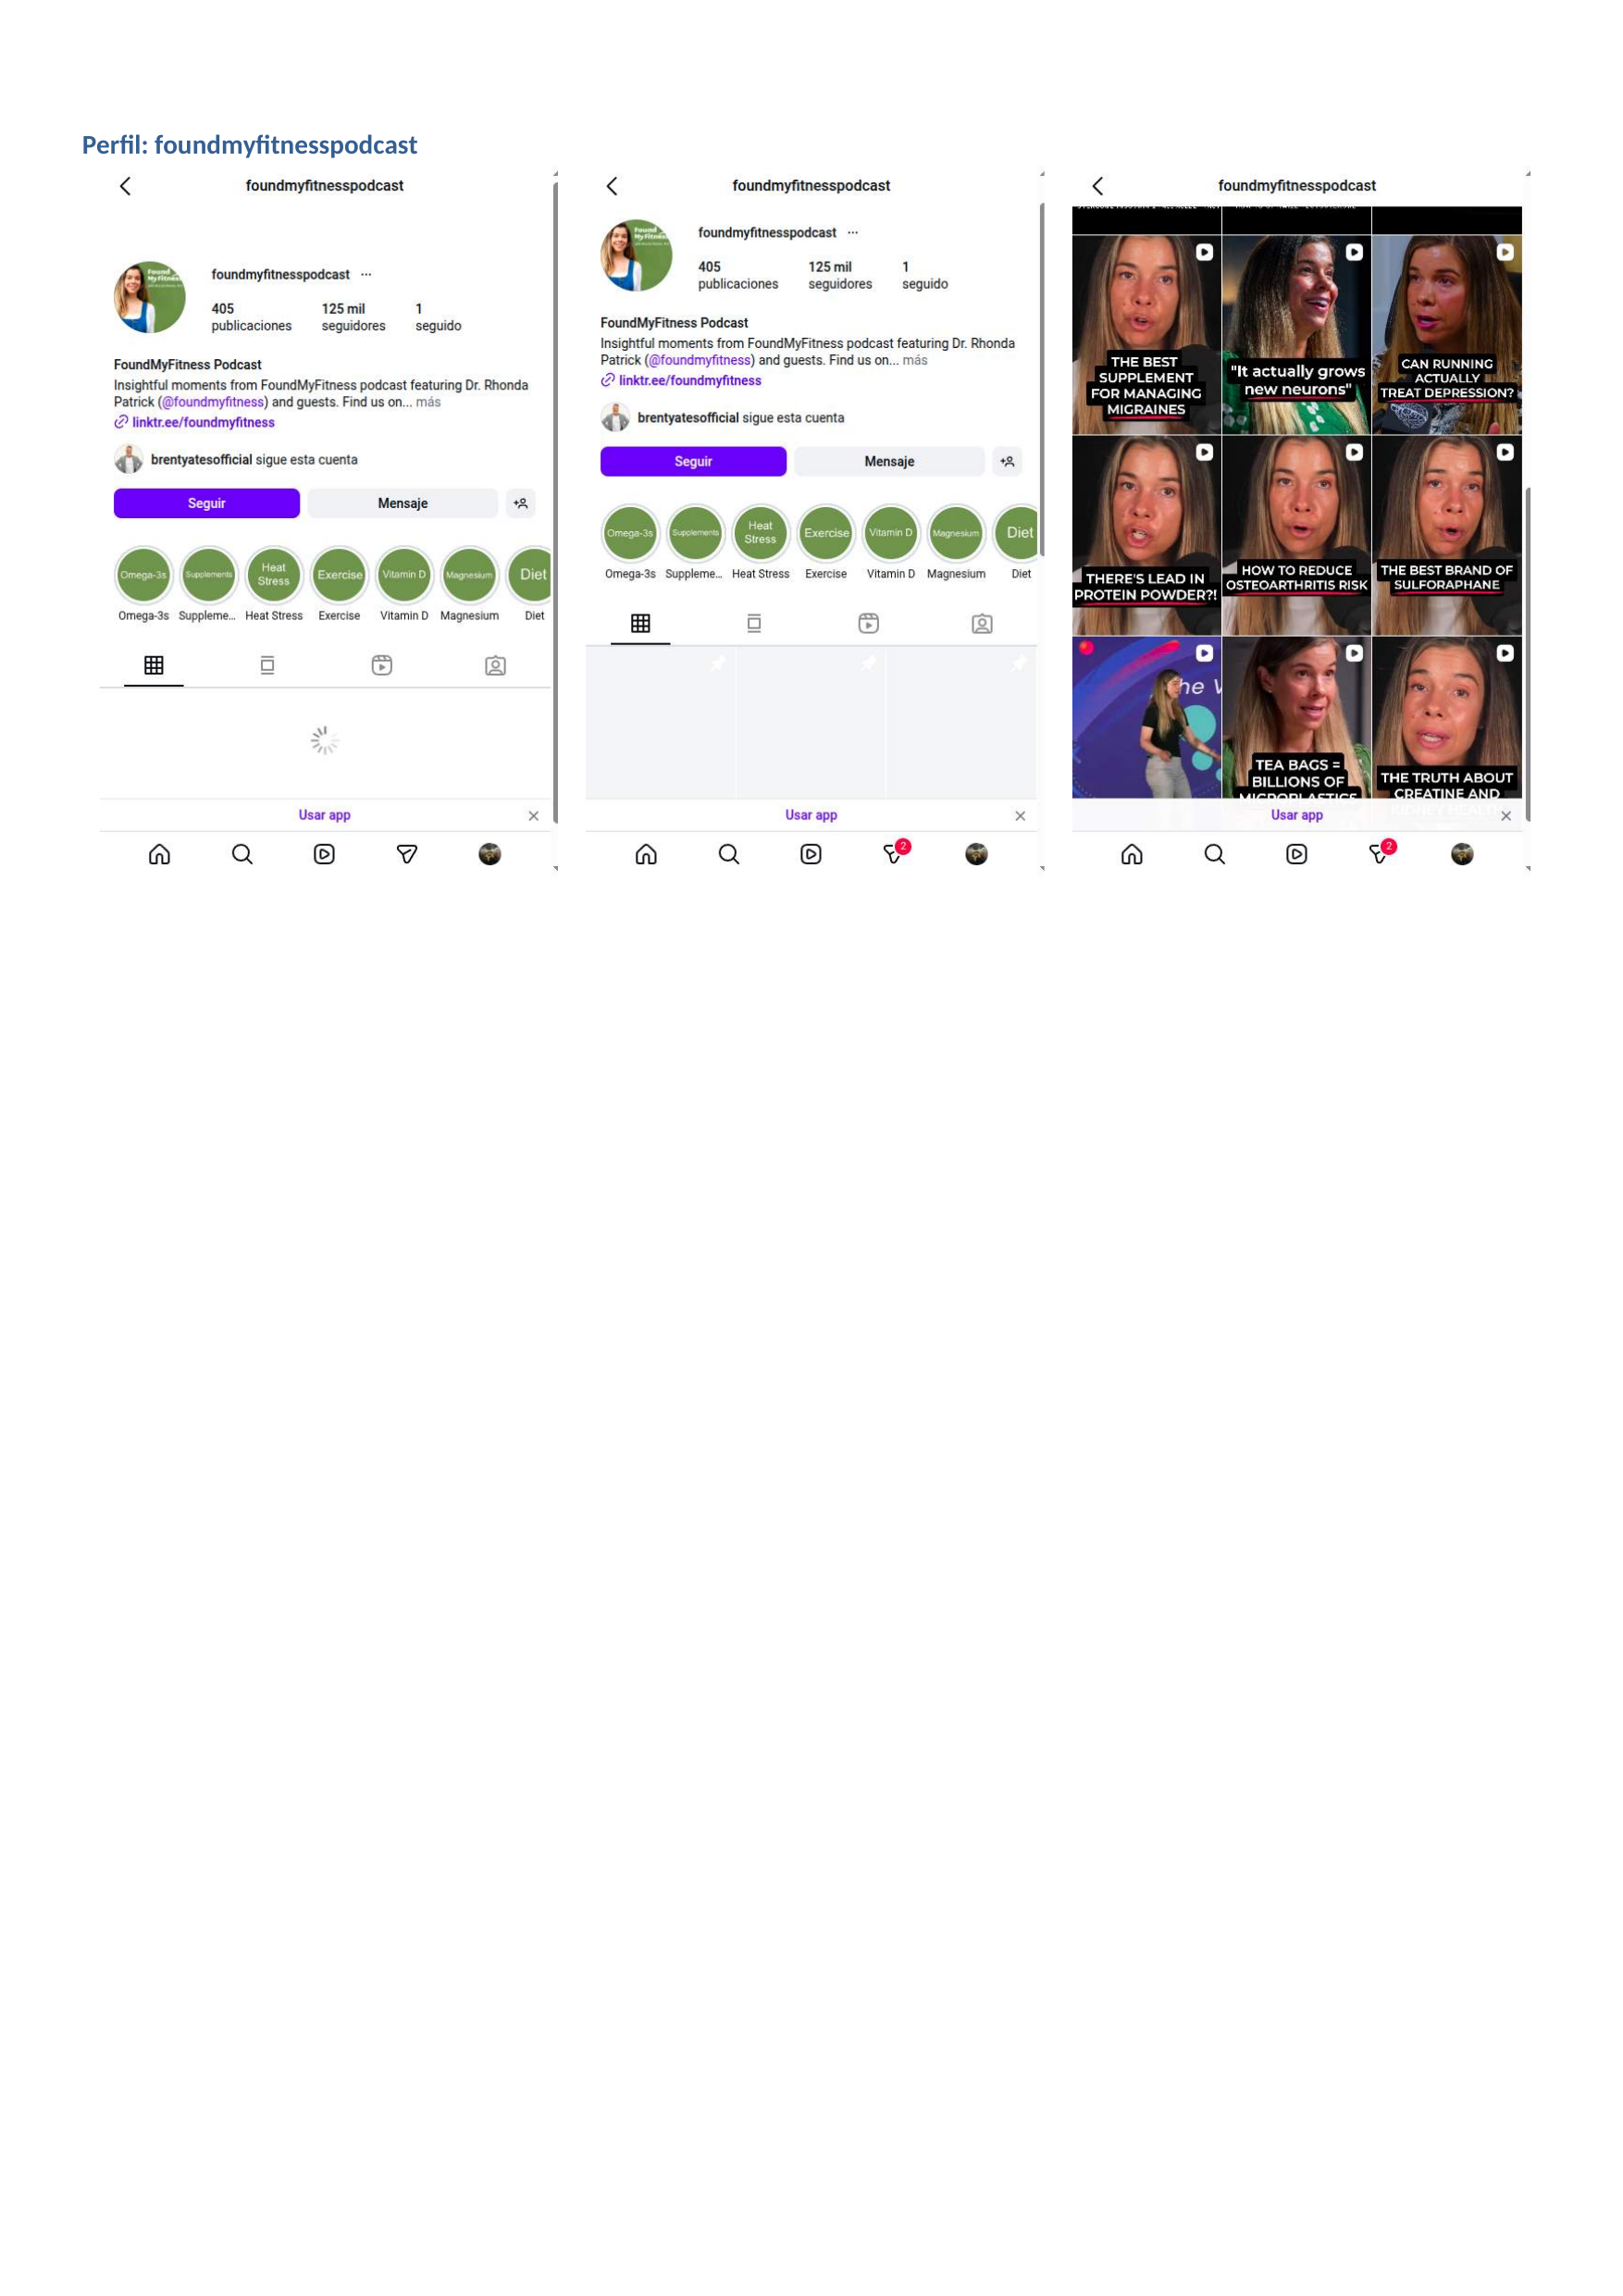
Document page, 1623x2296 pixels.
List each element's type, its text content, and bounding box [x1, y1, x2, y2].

picture [586, 166, 1045, 877]
subtitle Perfil: foundmyfitnesspodcast [81, 128, 1541, 161]
picture [1072, 166, 1531, 877]
picture [99, 166, 558, 877]
table_header [1045, 167, 1530, 900]
table_header [71, 167, 558, 900]
table_header [558, 167, 1044, 900]
